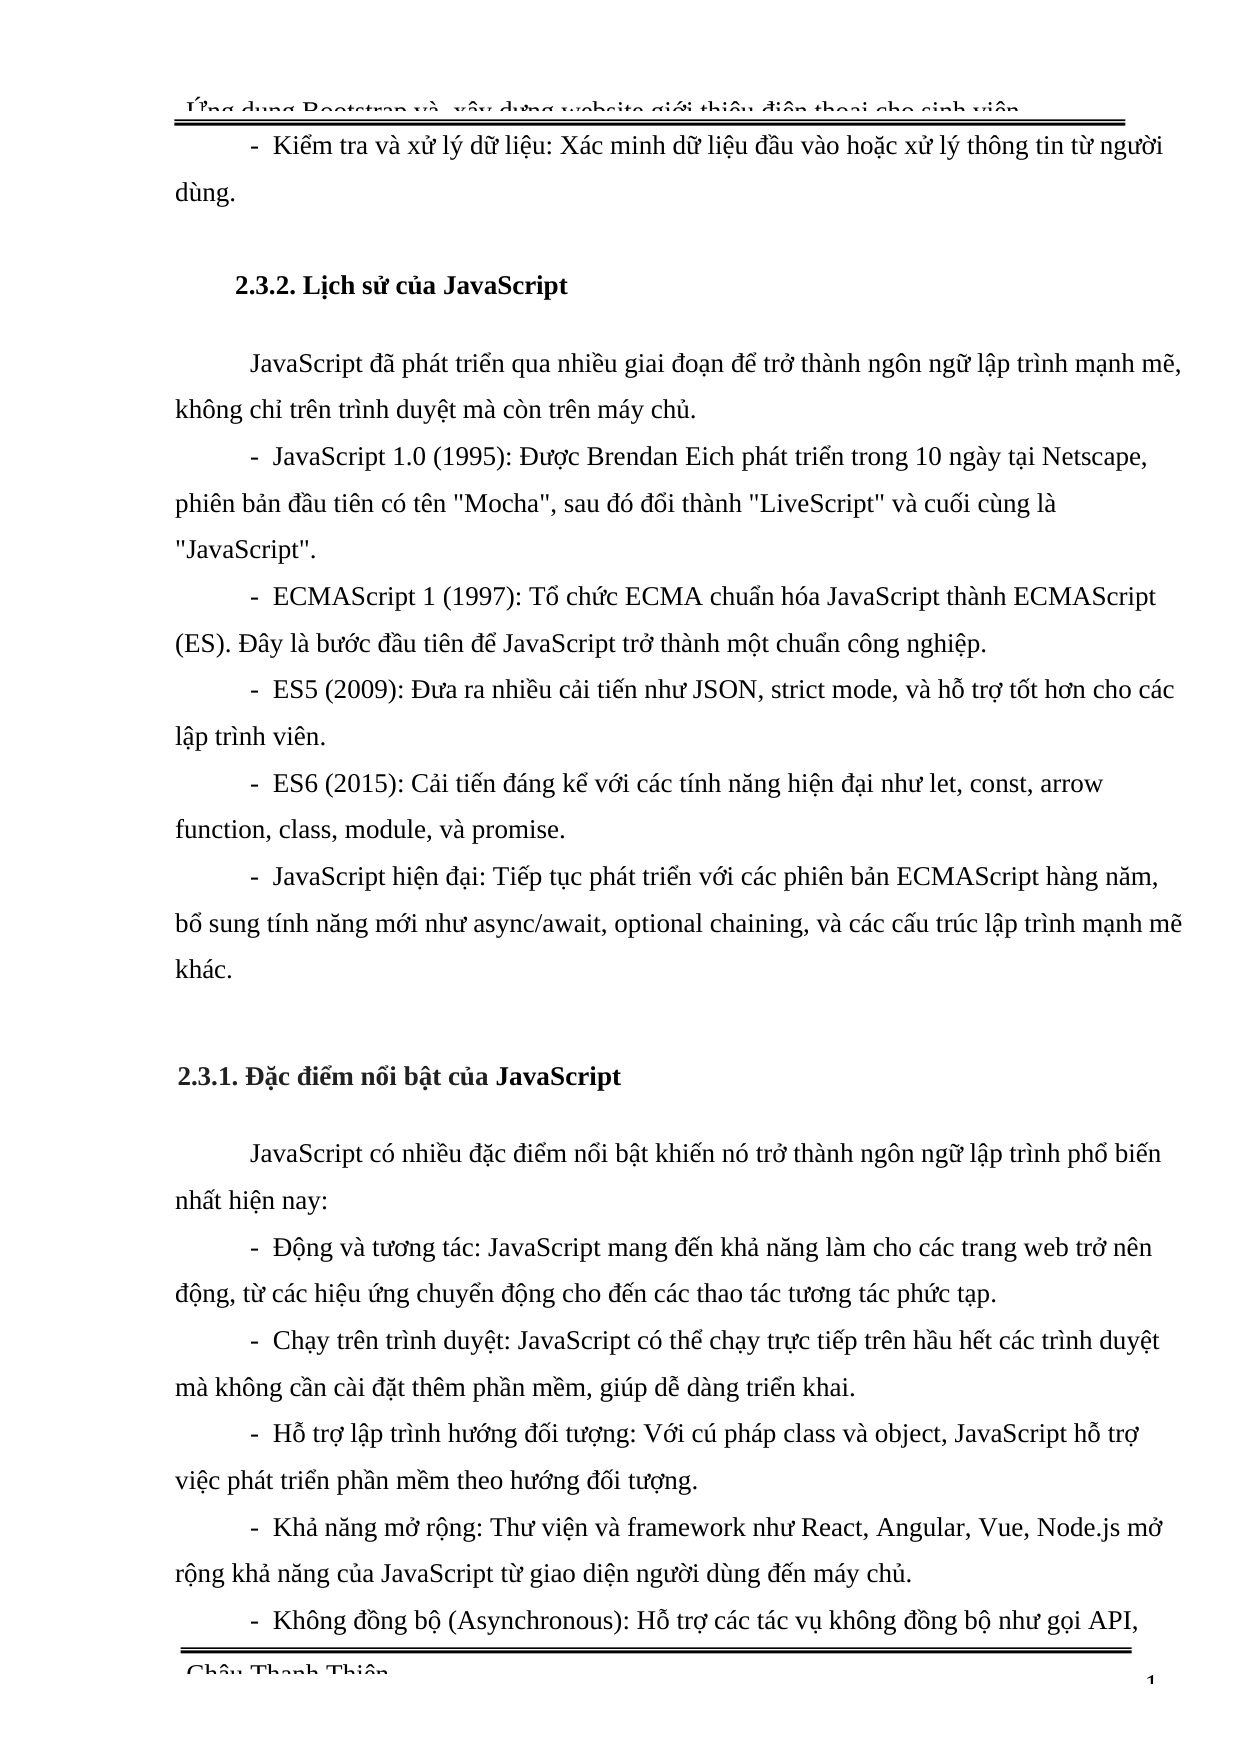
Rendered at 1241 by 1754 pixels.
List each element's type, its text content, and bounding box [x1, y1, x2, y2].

text - JavaScript 1.0 (1995): Được Brendan Eich phát triển trong 10 ngày tại Netscape, phiên bản đầu tiên có tên "Mocha", sau đó đổi thành "LiveScript" và cuối cùng là "JavaScript". [175, 440, 1186, 565]
subtitle Đặc điểm nổi bật của JavaScript [177, 1059, 1186, 1091]
text - Động và tương tác: JavaScript mang đến khả năng làm cho các trang web trở nên động, từ các hiệu ứng chuyển động cho đến các thao tác tương tác phức tạp. [175, 1231, 1186, 1308]
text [175, 1604, 1186, 1635]
text - Kiểm tra và xử lý dữ liệu: Xác minh dữ liệu đầu vào hoặc xử lý thông tin từ người dùng. [175, 129, 1186, 207]
text - ES6 (2015): Cải tiến đáng kể với các tính năng hiện đại như let, const, arrow function, class, module, và promise. [175, 767, 1186, 845]
text - ES5 (2009): Đưa ra nhiều cải tiến như JSON, strict mode, và hỗ trợ tốt hơn cho các lập trình viên. [175, 674, 1186, 751]
subtitle 2.3.2. Lịch sử của JavaScript [235, 269, 1186, 300]
text - ECMAScript 1 (1997): Tổ chức ECMA chuẩn hóa JavaScript thành ECMAScript (ES). Đây là bước đầu tiên để JavaScript trở thành một chuẩn công nghiệp. [175, 580, 1186, 658]
text JavaScript đã phát triển qua nhiều giai đoạn để trở thành ngôn ngữ lập trình mạnh mẽ, không chỉ trên trình duyệt mà còn trên máy chủ. [175, 347, 1186, 425]
text JavaScript có nhiều đặc điểm nổi bật khiến nó trở thành ngôn ngữ lập trình phổ biến nhất hiện nay: [175, 1137, 1186, 1215]
text - Hỗ trợ lập trình hướng đối tượng: Với cú pháp class và object, JavaScript hỗ trợ việc phát triển phần mềm theo hướng đối tượng. [175, 1417, 1186, 1495]
text - JavaScript hiện đại: Tiếp tục phát triển với các phiên bản ECMAScript hàng năm, bổ sung tính năng mới như async/await, optional chaining, và các cấu trúc lập trình mạnh mẽ khác. [175, 860, 1186, 985]
text - Khả năng mở rộng: Thư viện và framework như React, Angular, Vue, Node.js mở rộng khả năng của JavaScript từ giao diện người dùng đến máy chủ. [175, 1511, 1186, 1588]
text - Chạy trên trình duyệt: JavaScript có thể chạy trực tiếp trên hầu hết các trình duyệt mà không cần cài đặt thêm phần mềm, giúp dễ dàng triển khai. [175, 1324, 1186, 1402]
